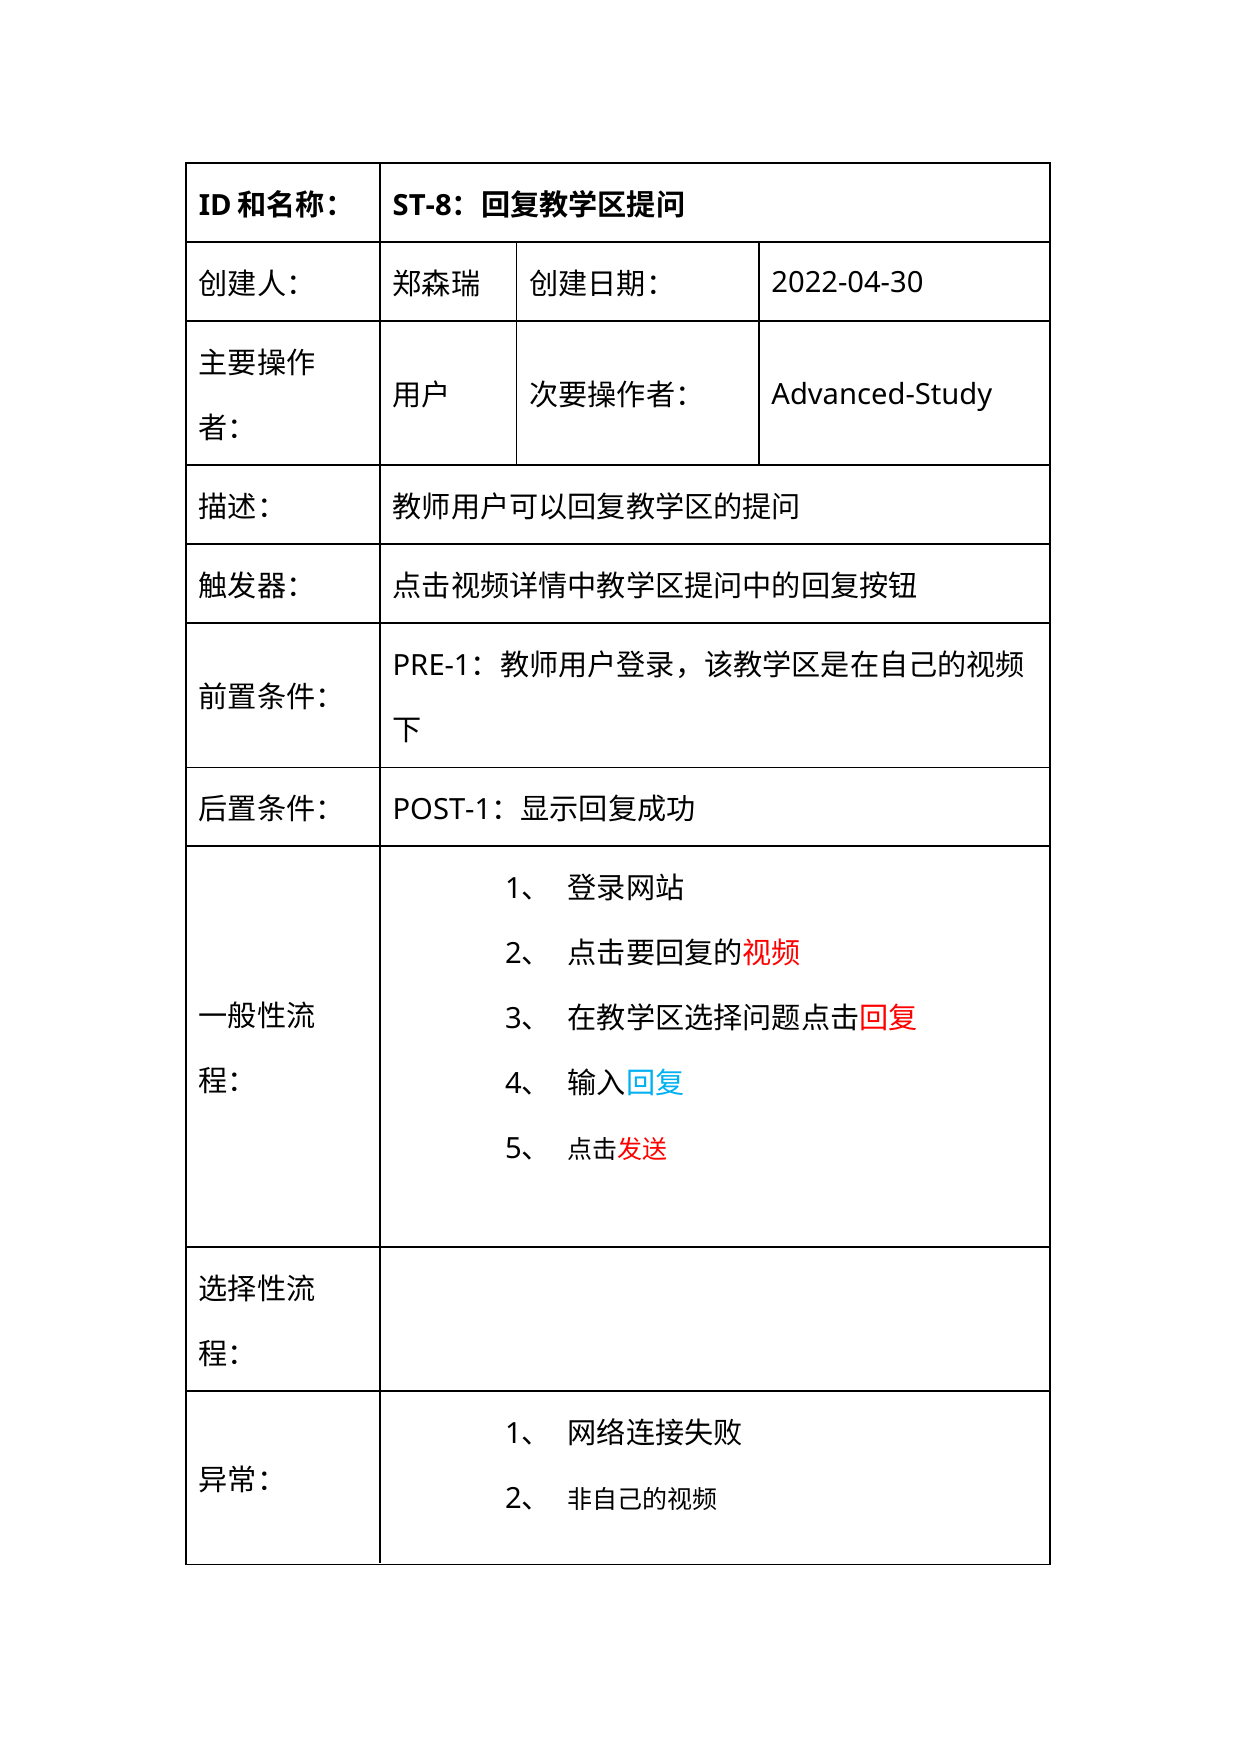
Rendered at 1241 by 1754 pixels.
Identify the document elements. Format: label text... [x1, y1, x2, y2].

table_cell 网络连接失败 非自己的视频 [381, 1392, 1049, 1563]
table_cell 创建人： [187, 243, 379, 320]
table_cell 次要操作者： [517, 322, 758, 464]
table_cell PRE-1：教师用户登录，该教学区是在自己的视频下 [381, 624, 1049, 766]
table_cell 异常： [187, 1392, 379, 1563]
table_cell 主要操作者： [187, 322, 379, 464]
table_cell 郑森瑞 [381, 243, 516, 320]
table_cell 选择性流程： [187, 1248, 379, 1390]
table_cell 一般性流程： [187, 847, 379, 1246]
table_cell 创建日期： [517, 243, 758, 320]
table_cell POST-1：显示回复成功 [381, 768, 1049, 845]
table_cell 2022-04-30 [760, 243, 1049, 320]
table_cell 点击视频详情中教学区提问中的回复按钮 [381, 545, 1049, 622]
table_cell 登录网站 点击要回复的视频 在教学区选择问题点击回复 输入回复 点击发送 [381, 847, 1049, 1246]
table_cell 描述： [187, 466, 379, 543]
table_header ST-8：回复教学区提问 [381, 164, 1049, 241]
table_cell 后置条件： [187, 768, 379, 845]
table_cell 触发器： [187, 545, 379, 622]
table_cell 教师用户可以回复教学区的提问 [381, 466, 1049, 543]
table_header ID和名称： [187, 164, 379, 241]
table_cell 前置条件： [187, 624, 379, 766]
table_cell [381, 1248, 1049, 1390]
table_cell Advanced-Study [760, 322, 1049, 464]
table_cell 用户 [381, 322, 516, 464]
